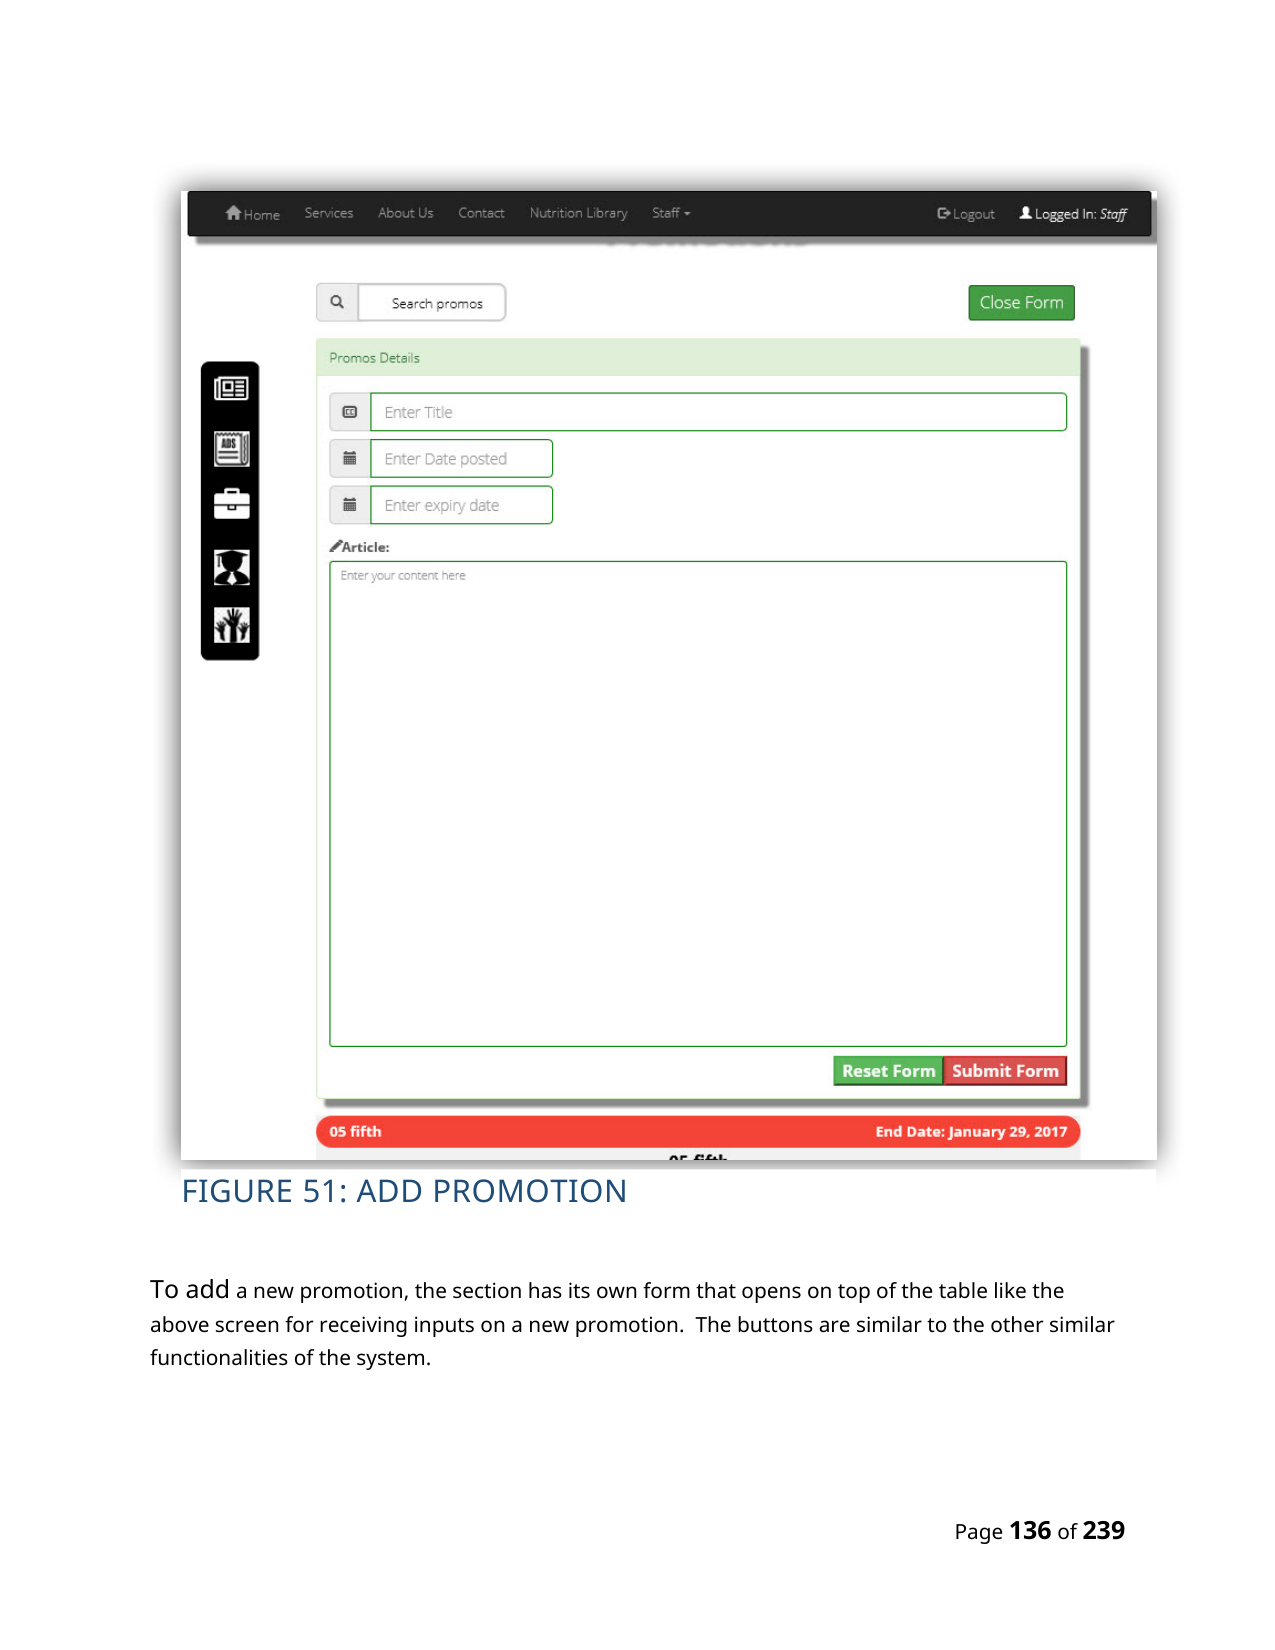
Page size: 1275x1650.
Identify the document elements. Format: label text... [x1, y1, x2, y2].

text To add a new promotion, the section has its own form that opens on top of the table like the above screen for receiving inputs on a new promotion. The buttons are similar to the other similar functionalities of the system. [150, 1272, 1125, 1371]
picture [181, 191, 1157, 1160]
